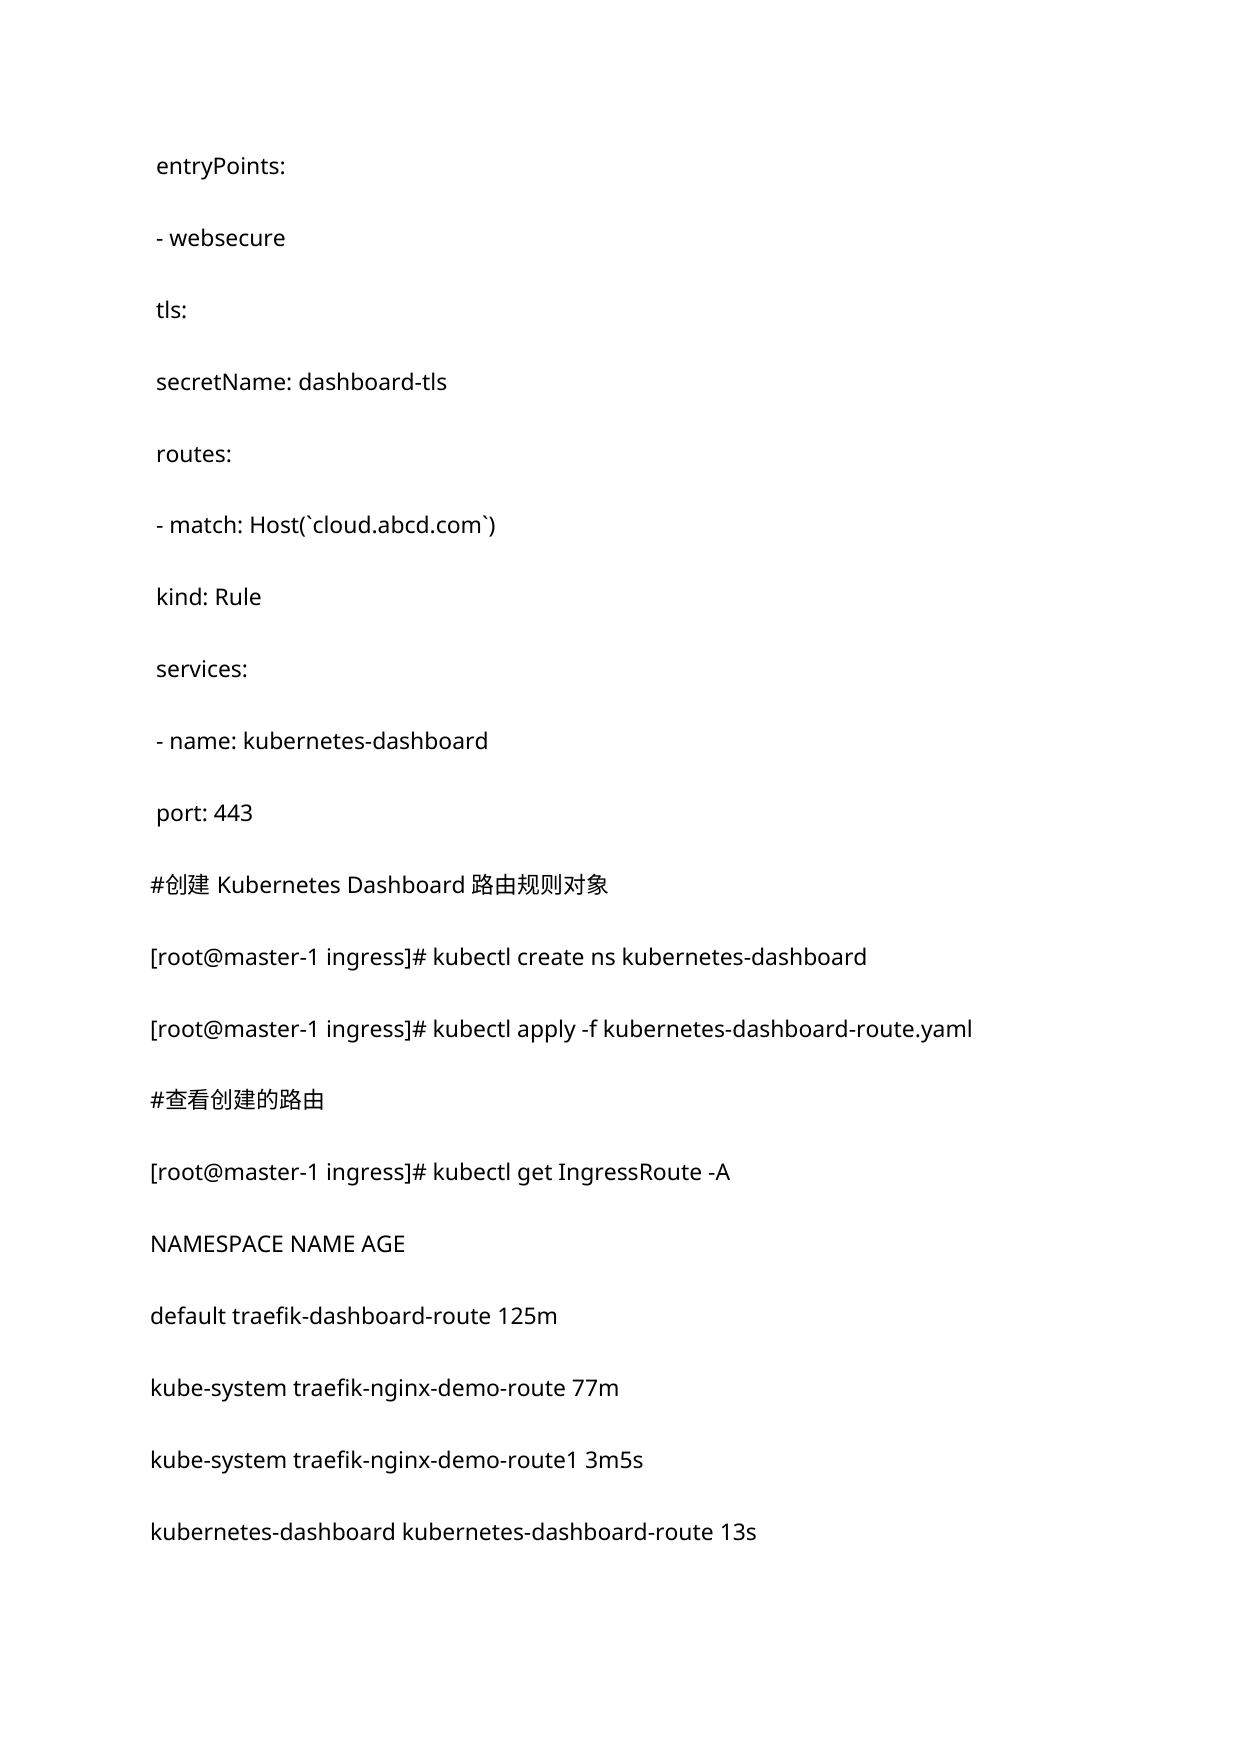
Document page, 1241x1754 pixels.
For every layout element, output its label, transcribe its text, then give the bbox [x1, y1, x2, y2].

text [root@master-1 ingress]# kubectl apply -f kubernetes-dashboard-route.yaml [150, 1012, 1090, 1044]
text - websecure [150, 222, 1090, 253]
text kind: Rule [150, 581, 1090, 612]
text #查看创建的路由 [150, 1084, 1090, 1116]
text - name: kubernetes-dashboard [150, 725, 1090, 756]
text port: 443 [150, 797, 1090, 828]
text default traefik-dashboard-route 125m [150, 1300, 1090, 1331]
text routes: [150, 437, 1090, 469]
text kube-system traefik-nginx-demo-route 77m [150, 1372, 1090, 1403]
text - match: Host(`cloud.abcd.com`) [150, 509, 1090, 541]
text NAMESPACE NAME AGE [150, 1228, 1090, 1259]
text [root@master-1 ingress]# kubectl create ns kubernetes-dashboard [150, 941, 1090, 972]
text entryPoints: [150, 150, 1090, 181]
text services: [150, 653, 1090, 684]
text tls: [150, 294, 1090, 325]
text kube-system traefik-nginx-demo-route1 3m5s [150, 1444, 1090, 1475]
text secretName: dashboard-tls [150, 366, 1090, 397]
text #创建 Kubernetes Dashboard 路由规则对象 [150, 869, 1090, 900]
text [root@master-1 ingress]# kubectl get IngressRoute -A [150, 1156, 1090, 1187]
text kubernetes-dashboard kubernetes-dashboard-route 13s [150, 1516, 1090, 1547]
